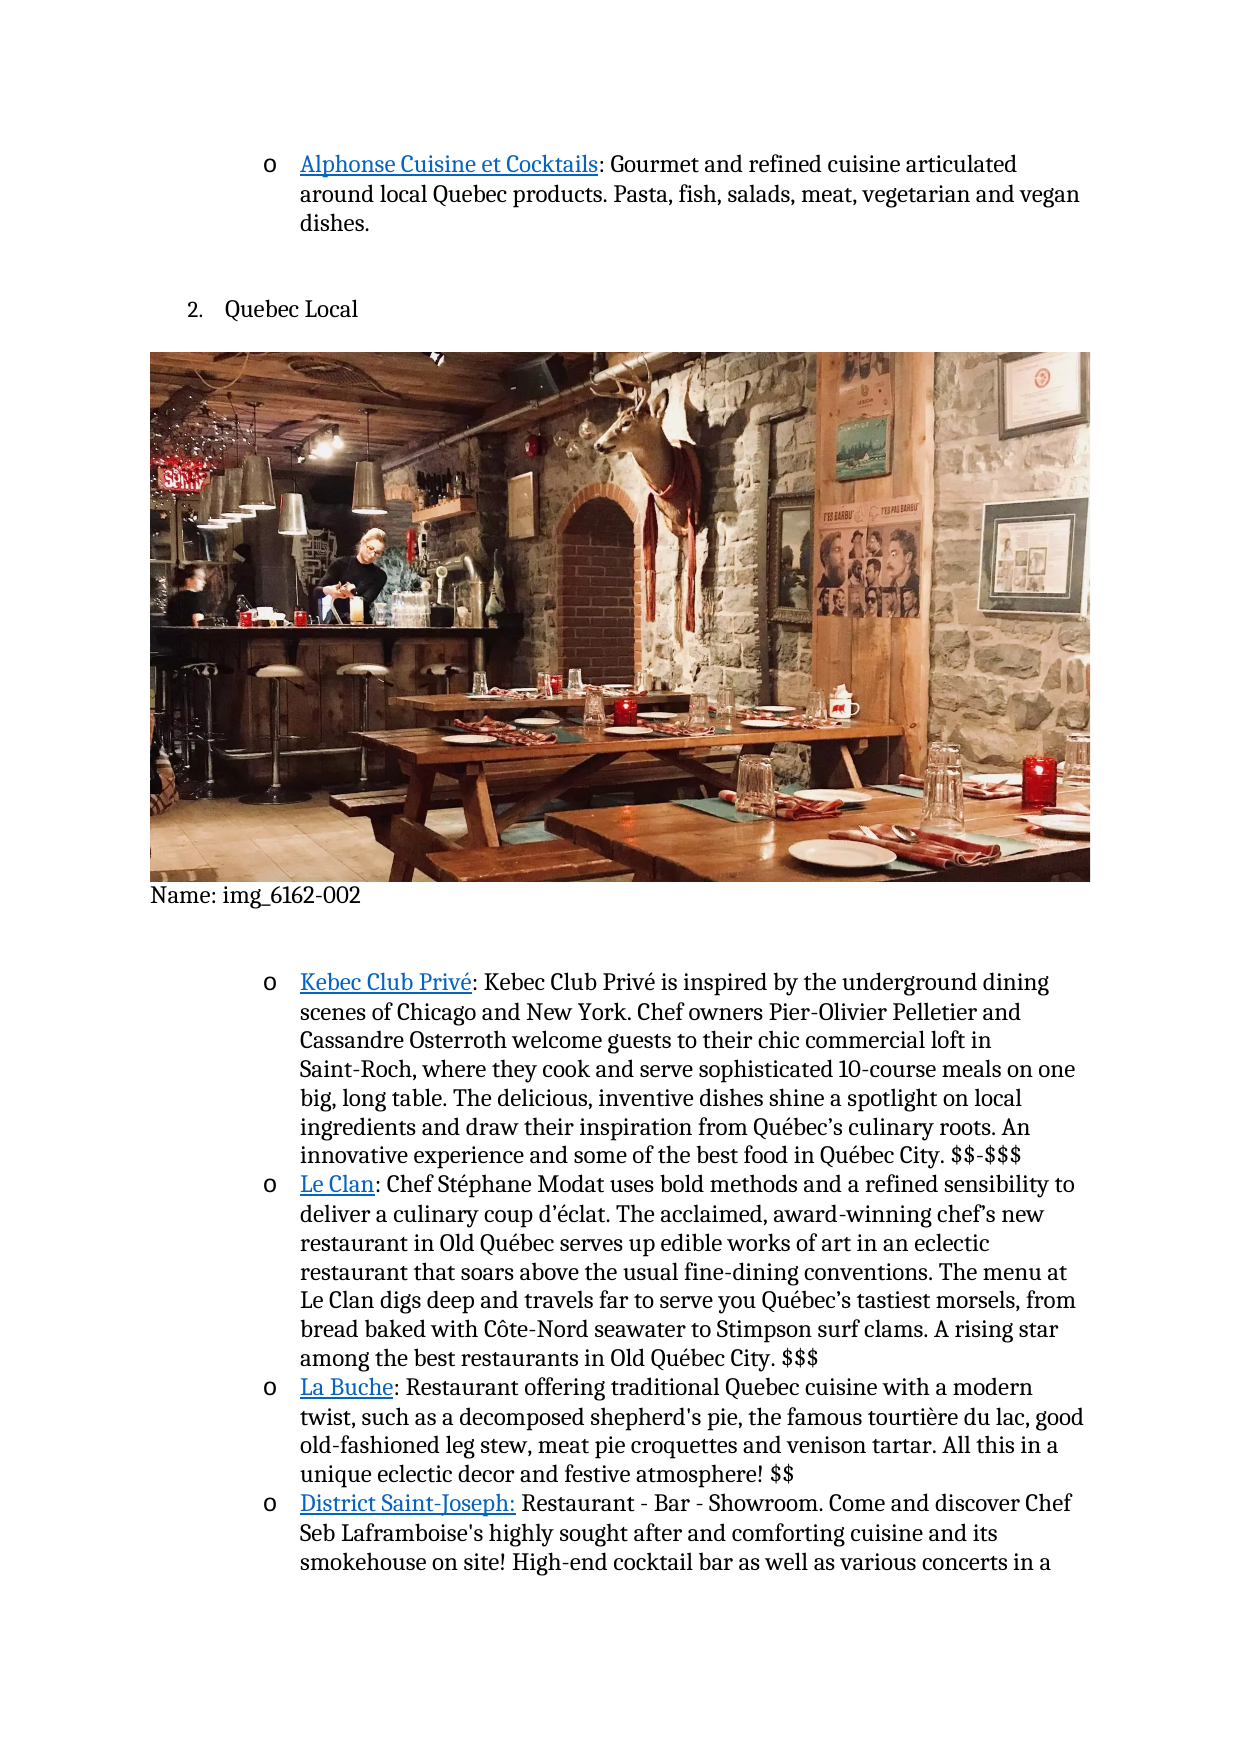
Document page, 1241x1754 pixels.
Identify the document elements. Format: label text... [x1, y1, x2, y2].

list Quebec Local [187, 295, 1090, 324]
list Alphonse Cuisine et Cocktails: Gourmet and refined cuisine articulated around local Quebec products. Pasta, fish, salads, meat, vegetarian and vegan dishes. [262, 150, 1090, 237]
text Name: img_6162-002 [150, 882, 1090, 910]
list La Buche: Restaurant offering traditional Quebec cuisine with a modern twist, such as a decomposed shepherd's pie, the famous tourtière du lac, good old-fashioned leg stew, meat pie croquettes and venison tartar. All this in a unique eclectic decor and festive atmosphere! $$ [262, 1373, 1090, 1489]
list Le Clan: Chef Stéphane Modat uses bold methods and a refined sensibility to deliver a culinary coup d’éclat. The acclaimed, award‑winning chef’s new restaurant in Old Québec serves up edible works of art in an eclectic restaurant that soars above the usual fine‑dining conventions. The menu at Le Clan digs deep and travels far to serve you Québec’s tastiest morsels, from bread baked with Côte‑Nord seawater to Stimpson surf clams. A rising star among the best restaurants in Old Québec City. $$$ [262, 1170, 1090, 1373]
picture [150, 352, 1091, 882]
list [262, 1489, 1090, 1576]
list Kebec Club Privé: Kebec Club Privé is inspired by the underground dining scenes of Chicago and New York. Chef owners Pier‑Olivier Pelletier and Cassandre Osterroth welcome guests to their chic commercial loft in Saint‑Roch, where they cook and serve sophisticated 10‑course meals on one big, long table. The delicious, inventive dishes shine a spotlight on local ingredients and draw their inspiration from Québec’s culinary roots. An innovative experience and some of the best food in Québec City. $$-$$$ [262, 968, 1090, 1170]
